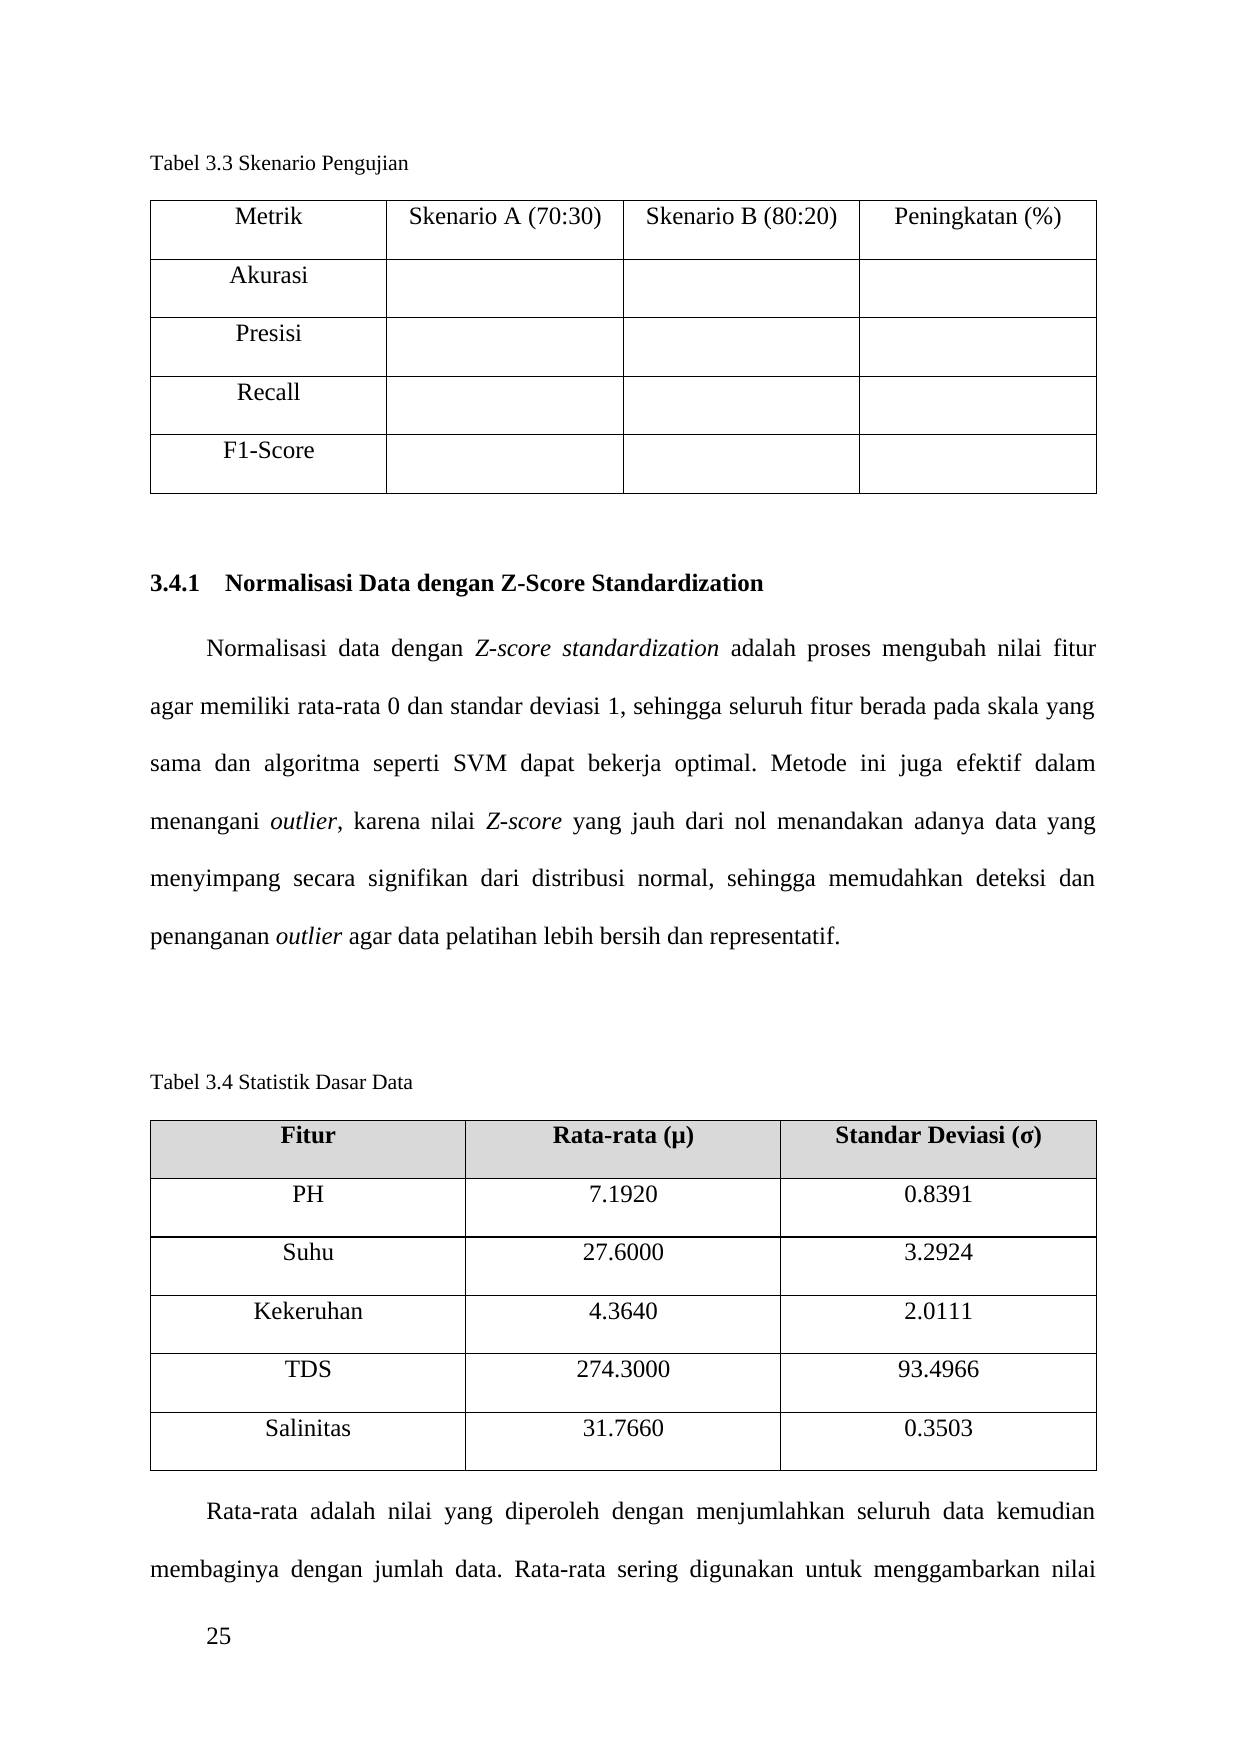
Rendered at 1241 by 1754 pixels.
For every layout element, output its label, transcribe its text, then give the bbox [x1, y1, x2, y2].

table_cell [860, 260, 1096, 317]
table_cell [860, 318, 1096, 376]
table_cell Presisi [151, 318, 386, 376]
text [150, 1496, 1096, 1582]
table_cell [624, 318, 859, 376]
table_cell 0.3503 [781, 1413, 1096, 1470]
table_header Fitur [151, 1121, 465, 1178]
table_cell [387, 435, 623, 492]
table_cell [624, 435, 859, 492]
table_cell PH [151, 1179, 465, 1236]
table_cell Akurasi [151, 260, 386, 317]
table_header Standar Deviasi (σ) [781, 1121, 1096, 1178]
table_cell [387, 377, 623, 434]
table_cell Salinitas [151, 1413, 465, 1470]
table_cell 0.8391 [781, 1179, 1096, 1236]
table_cell TDS [151, 1354, 465, 1412]
table_cell [387, 260, 623, 317]
table_header Skenario A (70:30) [387, 201, 623, 259]
table_cell [387, 318, 623, 376]
table_cell 93.4966 [781, 1354, 1096, 1412]
table_cell 3.2924 [781, 1238, 1096, 1295]
text Normalisasi data dengan Z-score standardization adalah proses mengubah nilai fitur agar memiliki rata-rata 0 dan standar deviasi 1, sehingga seluruh fitur berada pada skala yang sama dan algoritma seperti SVM dapat bekerja optimal. Metode ini juga efektif dalam menangani outlier, karena nilai Z-score yang jauh dari nol menandakan adanya data yang menyimpang secara signifikan dari distribusi normal, sehingga memudahkan deteksi dan penanganan outlier agar data pelatihan lebih bersih dan representatif. [150, 633, 1096, 950]
subtitle Normalisasi Data dengan Z-Score Standardization [150, 568, 1096, 596]
table_cell 274.3000 [466, 1354, 780, 1412]
table_cell [860, 435, 1096, 492]
table_cell Kekeruhan [151, 1296, 465, 1353]
table_header Metrik [151, 201, 386, 259]
table_cell F1-Score [151, 435, 386, 492]
table_cell 7.1920 [466, 1179, 780, 1236]
table_cell [624, 260, 859, 317]
table_header Skenario B (80:20) [624, 201, 859, 259]
table_cell 2.0111 [781, 1296, 1096, 1353]
table_cell Recall [151, 377, 386, 434]
table_cell [860, 377, 1096, 434]
table_cell 27.6000 [466, 1238, 780, 1295]
table_cell 4.3640 [466, 1296, 780, 1353]
table_header Peningkatan (%) [860, 201, 1096, 259]
table_cell 31.7660 [466, 1413, 780, 1470]
table_header Rata-rata (μ) [466, 1121, 780, 1178]
table_cell [624, 377, 859, 434]
table_cell Suhu [151, 1238, 465, 1295]
